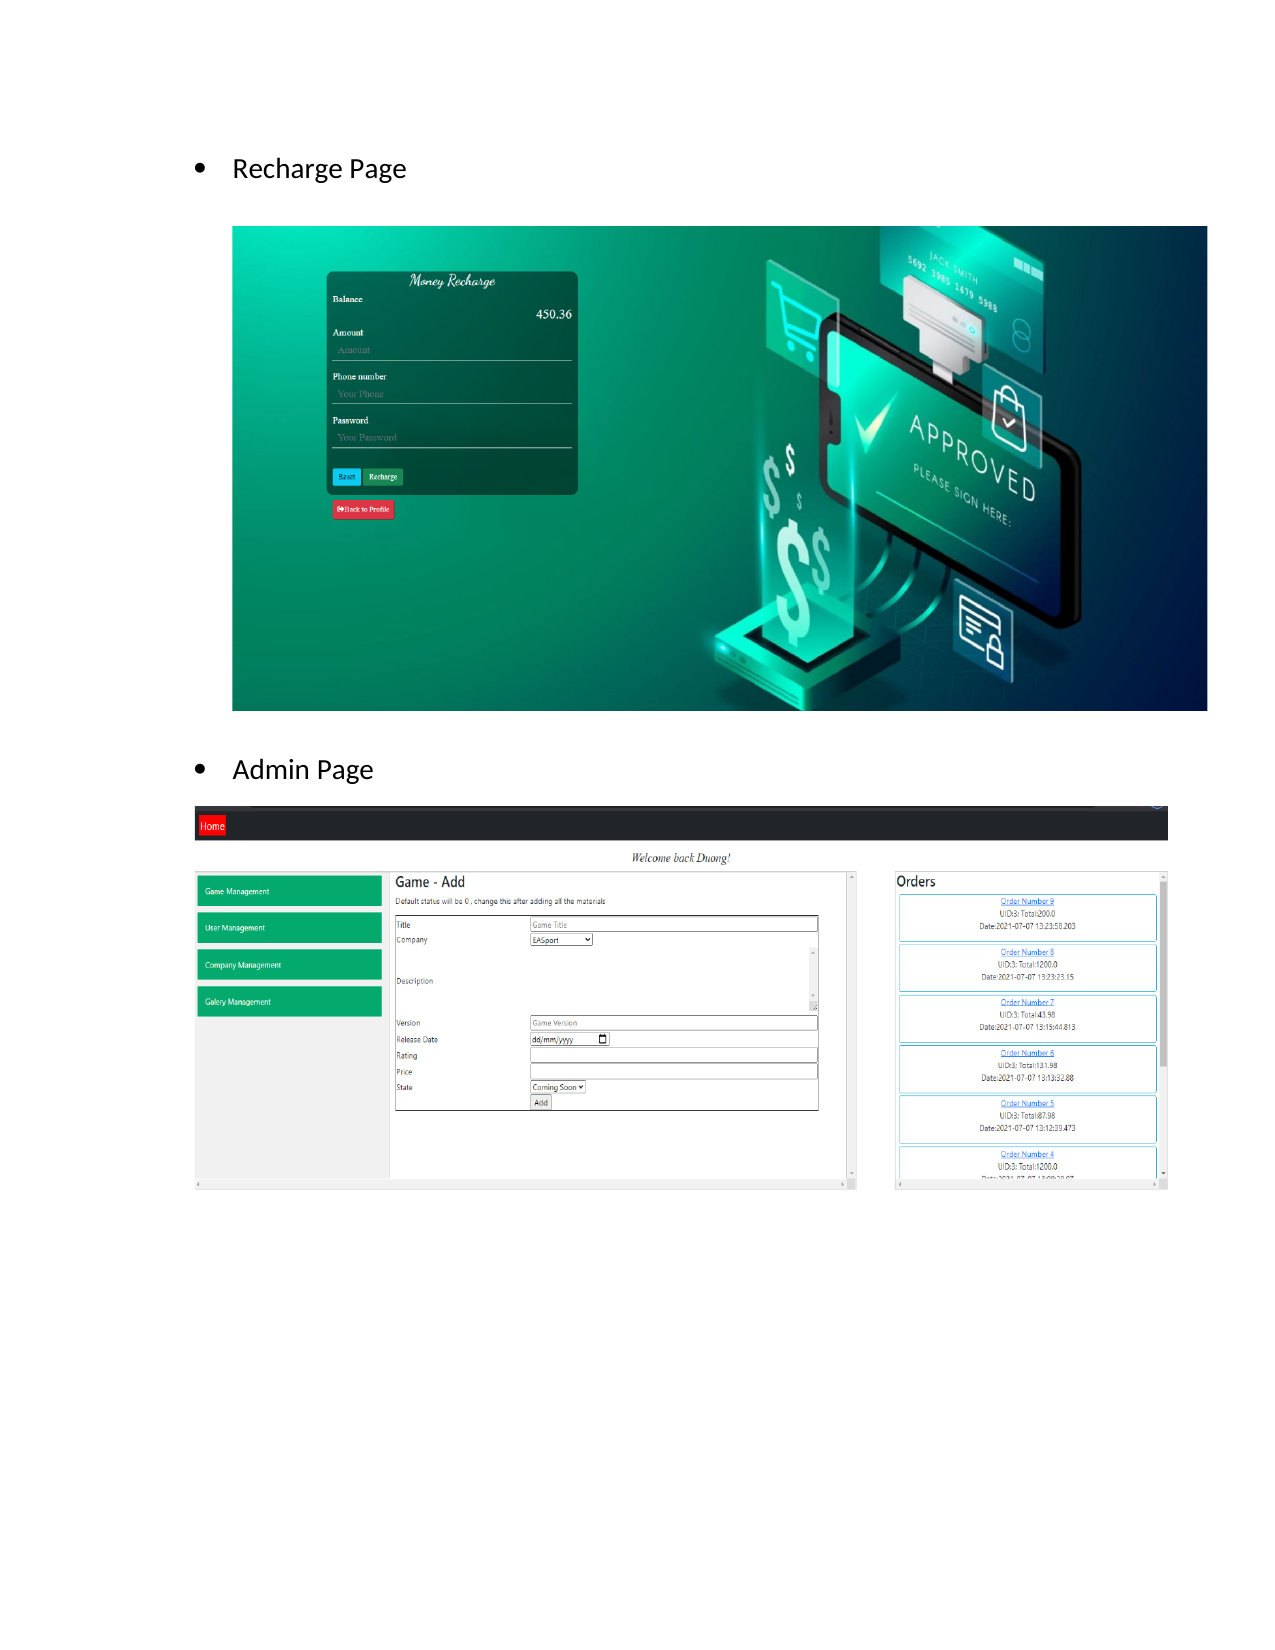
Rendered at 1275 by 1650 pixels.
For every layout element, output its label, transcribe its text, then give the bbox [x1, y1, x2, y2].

picture [194, 806, 1168, 1381]
picture [232, 226, 1208, 711]
list Admin Page [195, 751, 1125, 787]
list Recharge Page [195, 150, 1125, 186]
